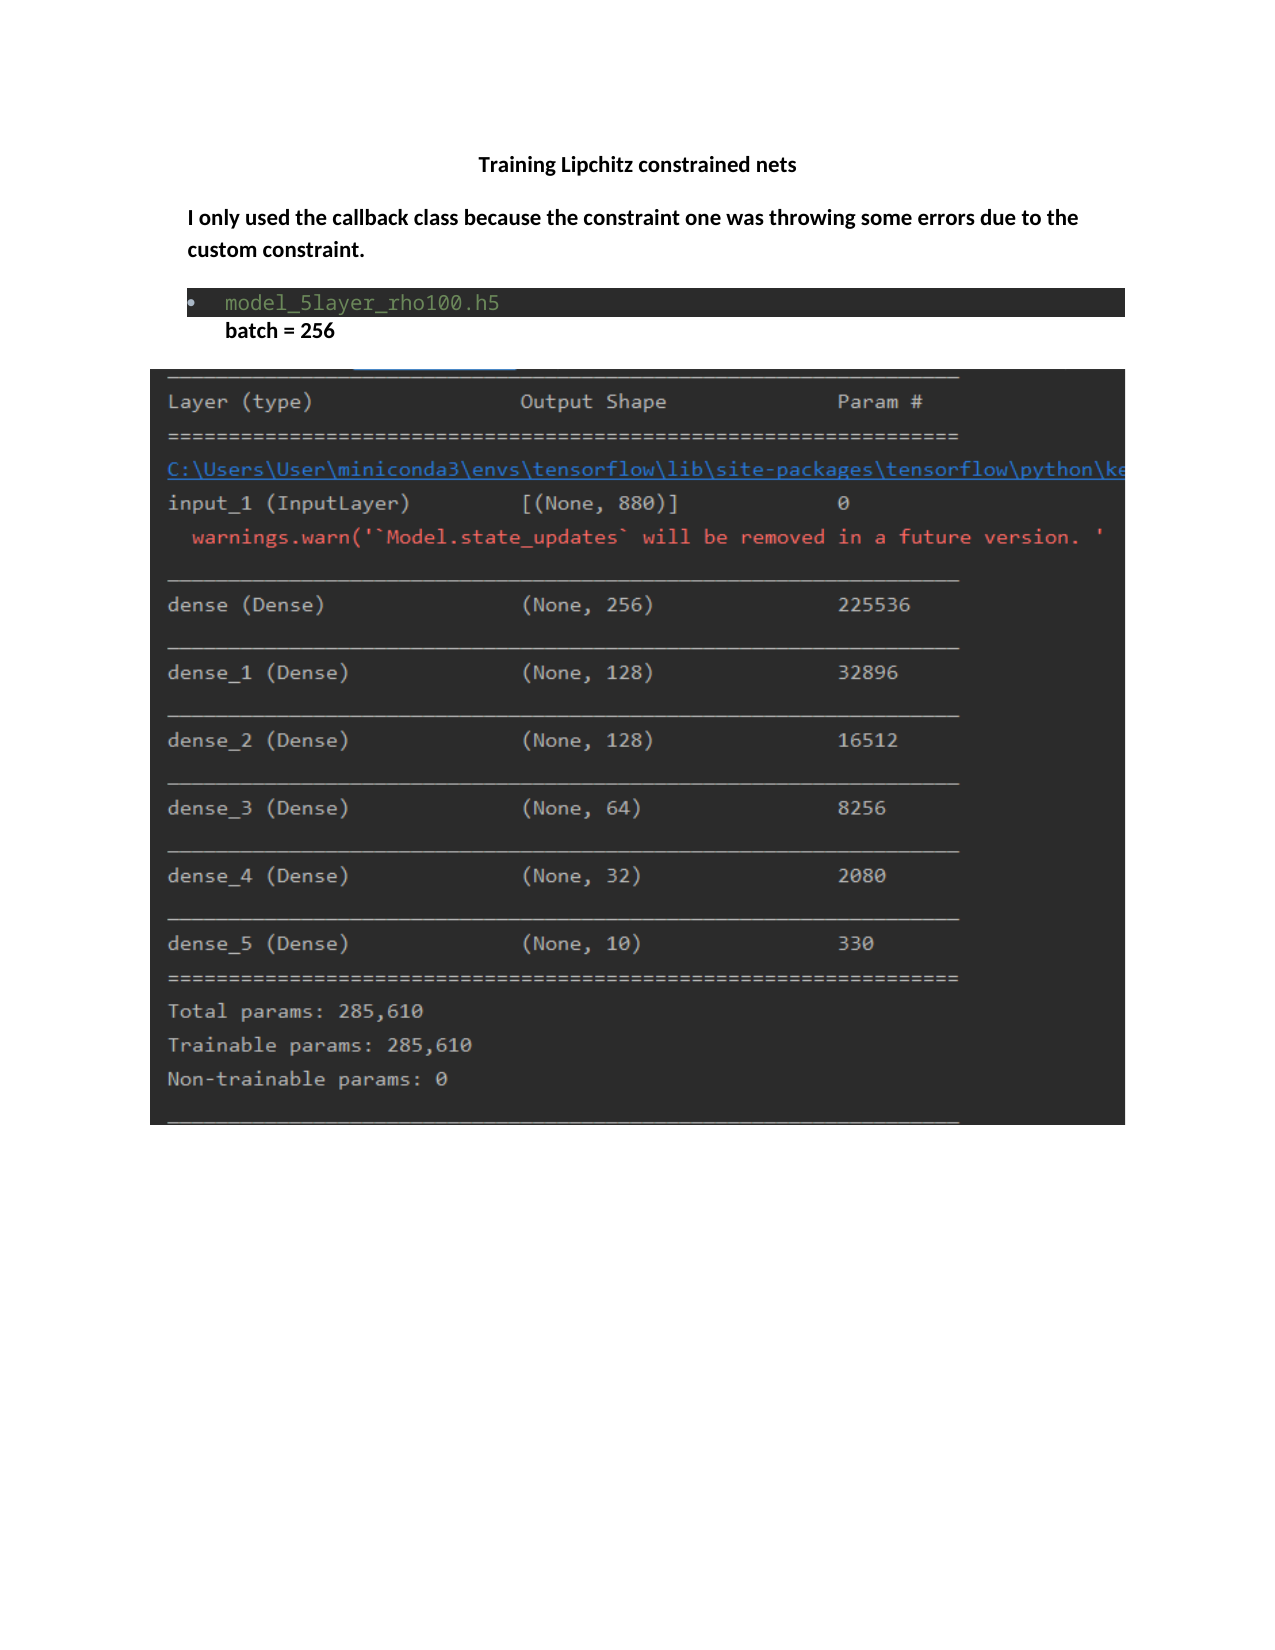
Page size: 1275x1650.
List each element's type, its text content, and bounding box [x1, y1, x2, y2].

list batch = 256 [225, 317, 1125, 345]
list model_5layer_rho100.h5 [187, 288, 1125, 317]
text I only used the callback class because the constraint one was throwing some errors due to the custom constraint. [187, 203, 1125, 263]
picture [150, 369, 1125, 1125]
text Training Lipchitz constrained nets [150, 150, 1125, 178]
